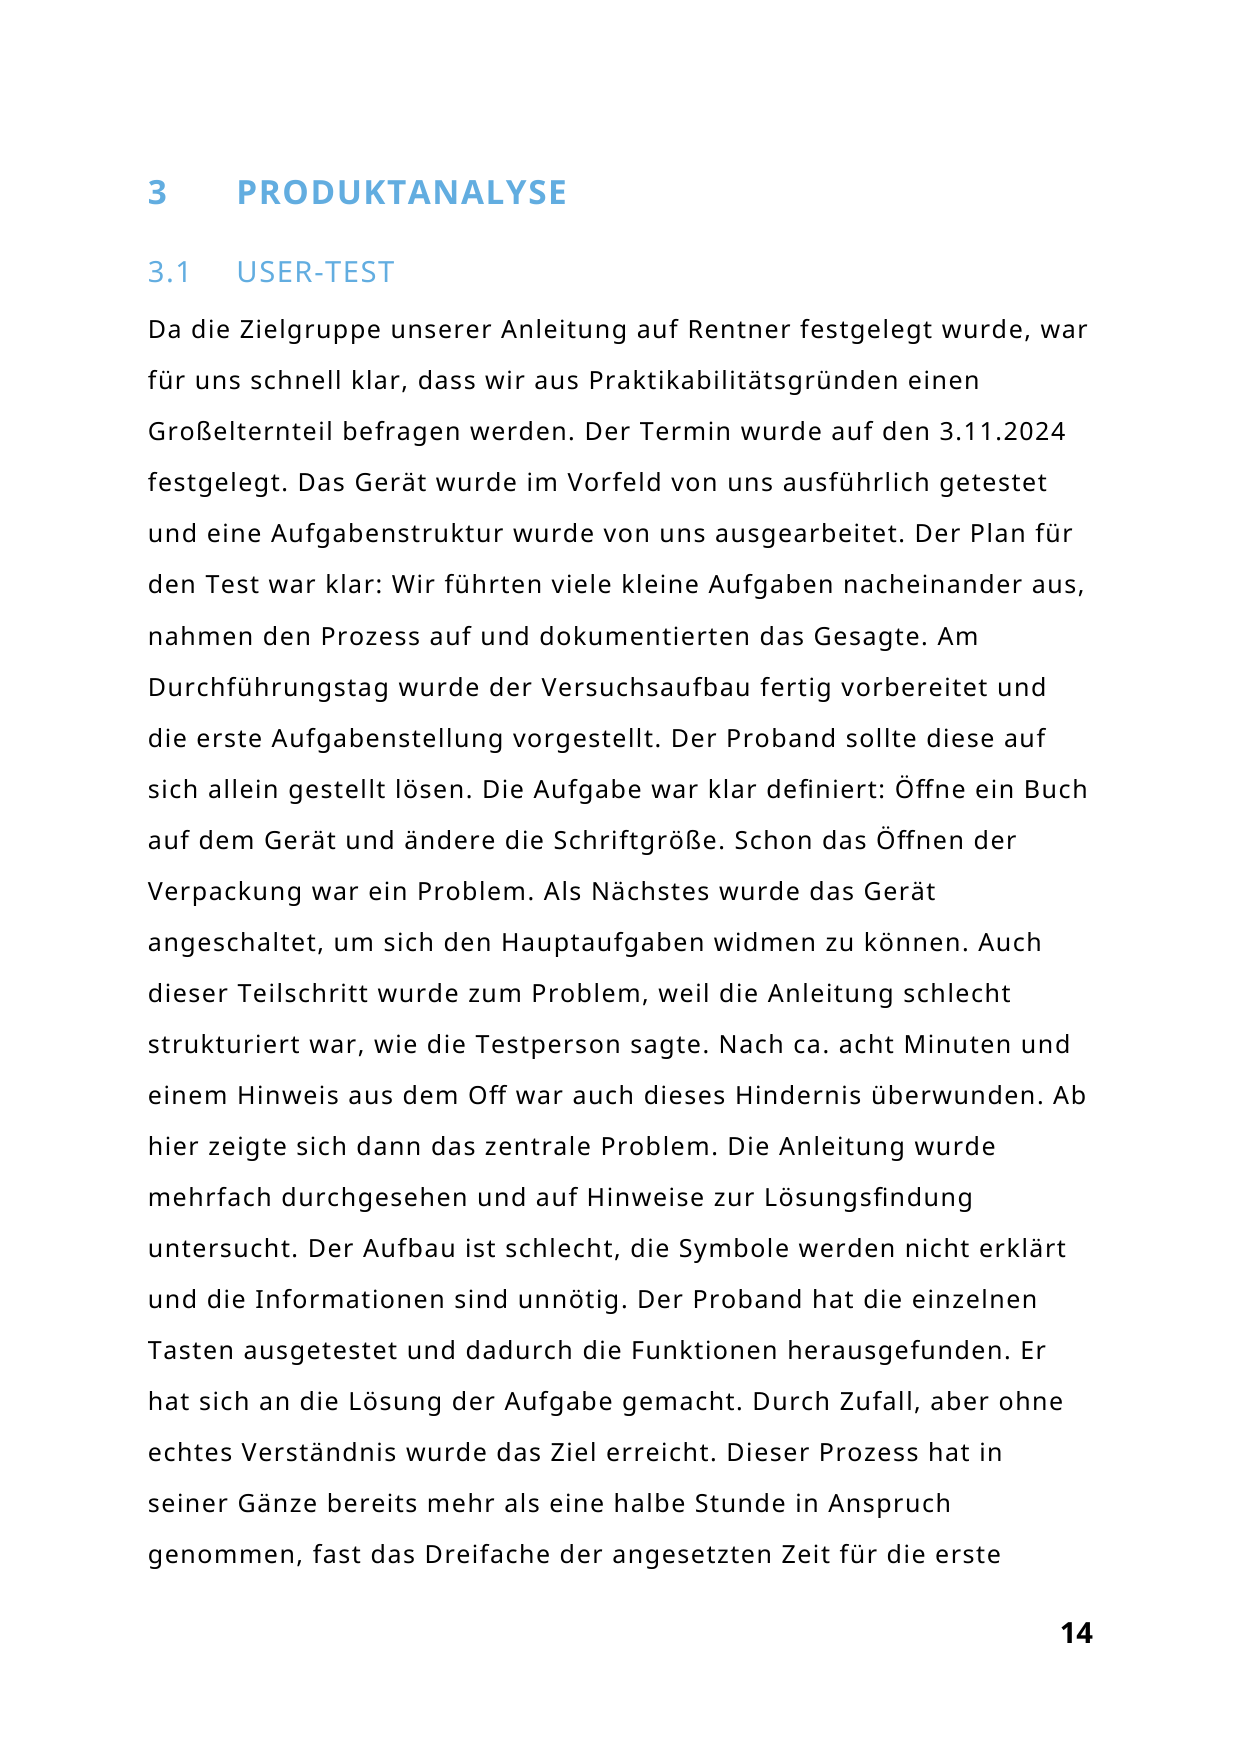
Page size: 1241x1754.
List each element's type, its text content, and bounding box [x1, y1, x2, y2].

text Produktanalyse [148, 168, 1093, 214]
text User-Test [148, 251, 1093, 291]
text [148, 312, 1093, 1571]
